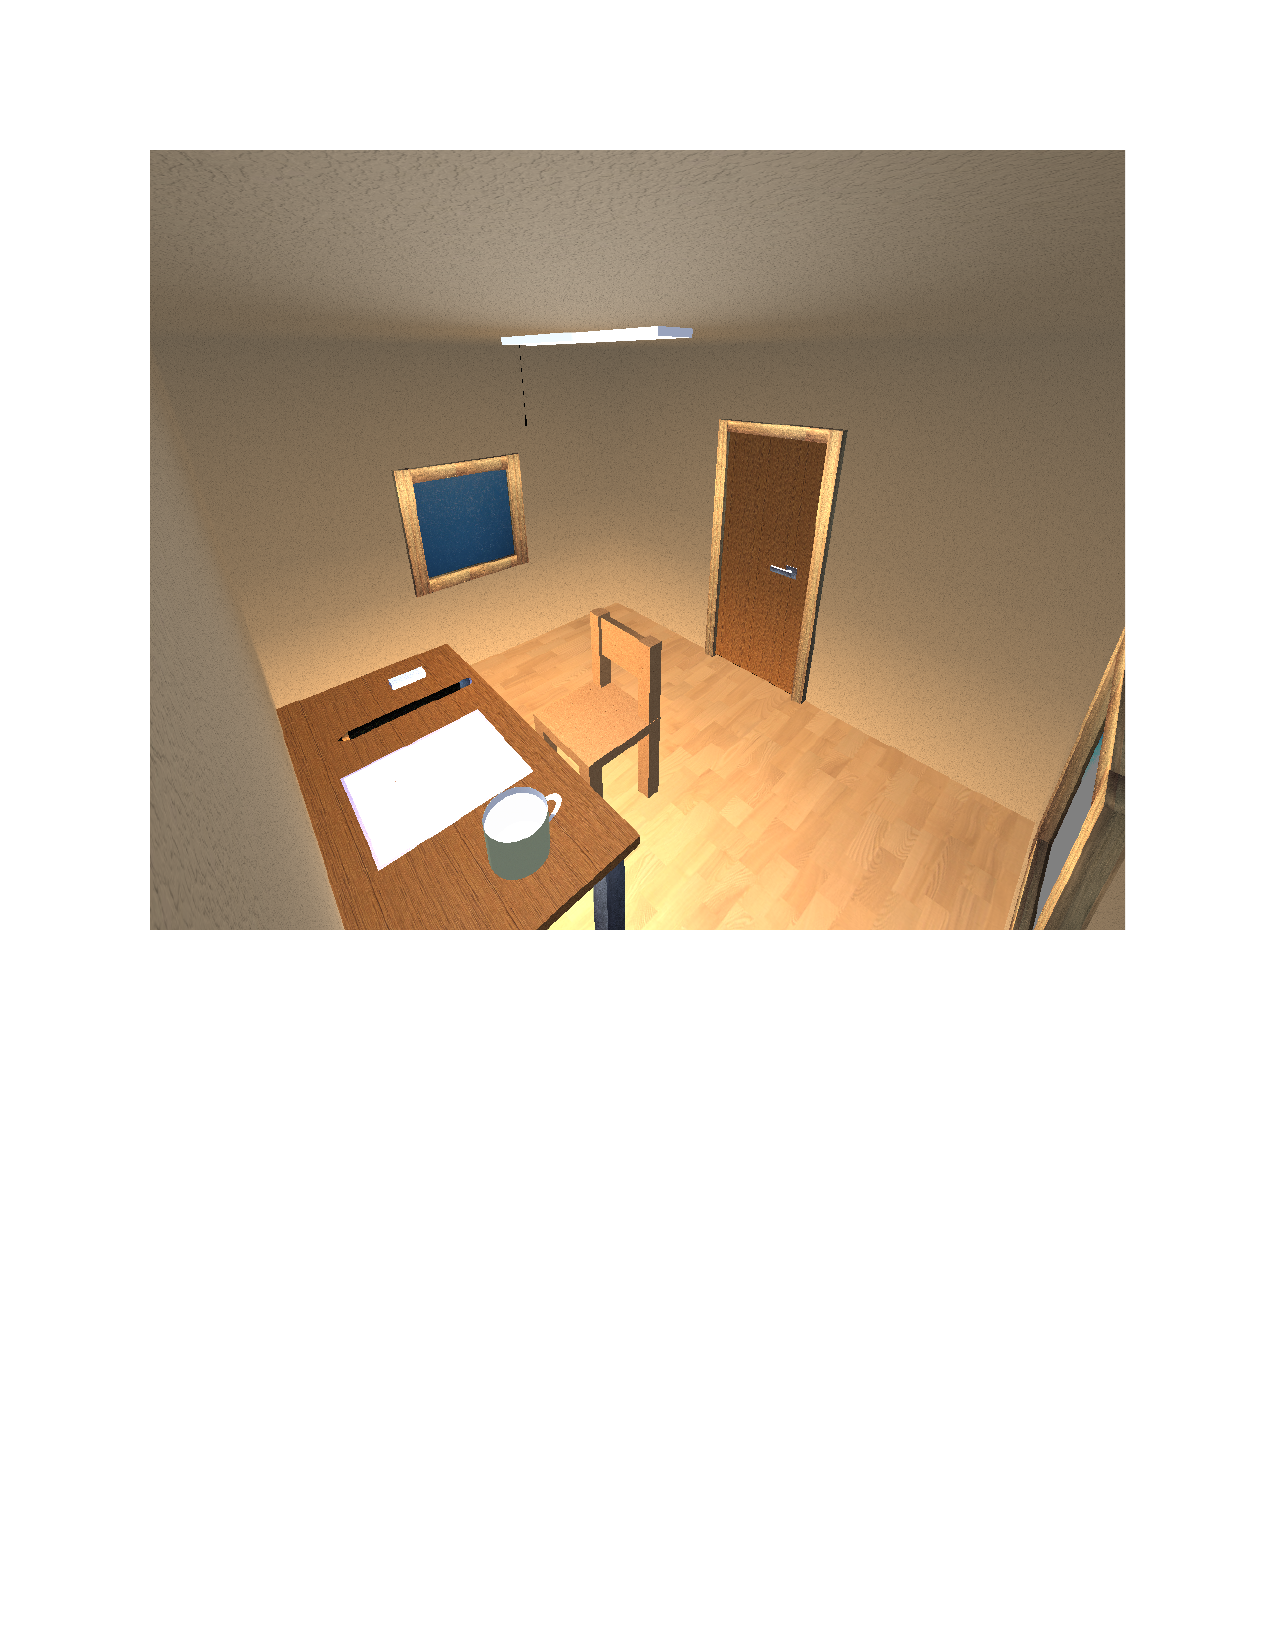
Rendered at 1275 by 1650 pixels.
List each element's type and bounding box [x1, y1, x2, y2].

picture [150, 150, 1125, 930]
